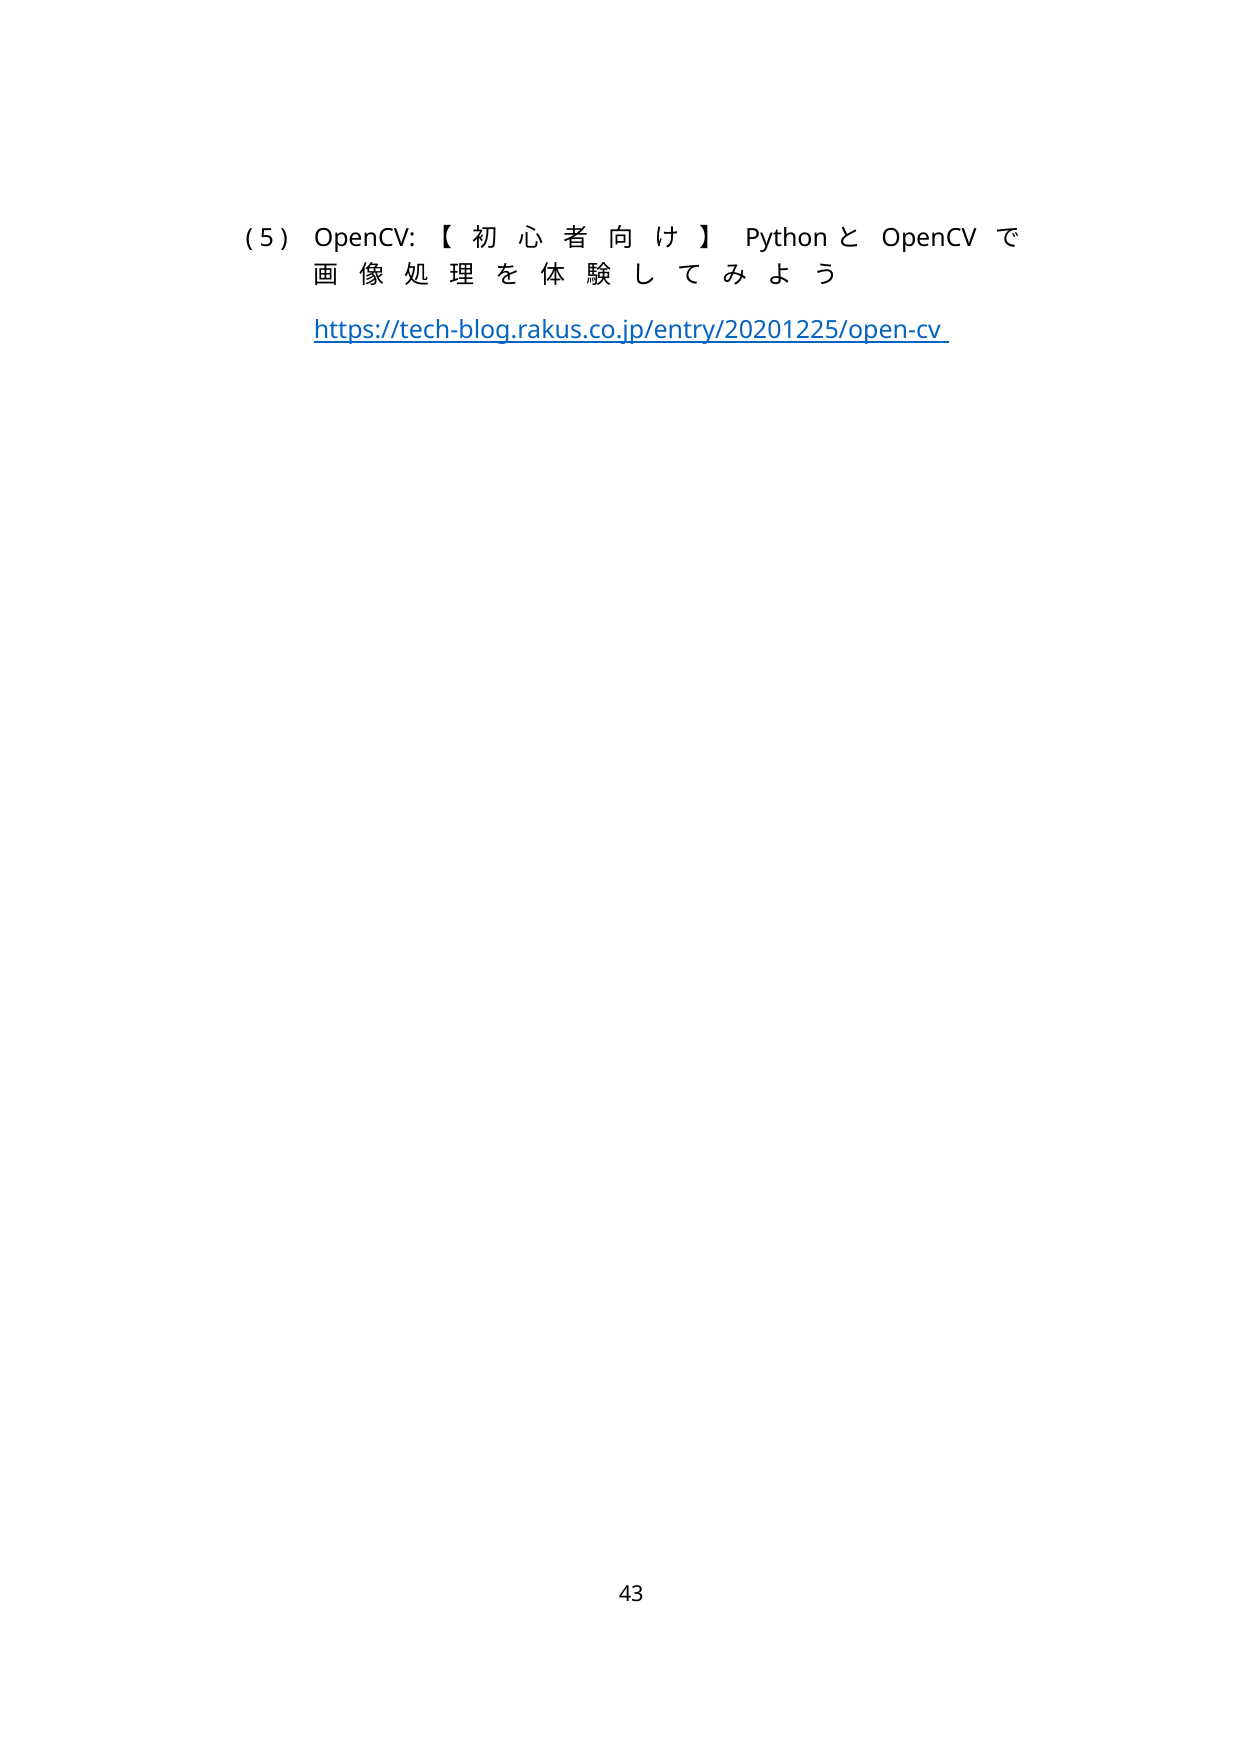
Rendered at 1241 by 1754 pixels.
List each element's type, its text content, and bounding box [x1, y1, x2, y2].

text https://tech-blog.rakus.co.jp/entry/20201225/open-cv [208, 311, 1063, 348]
subtitle OpenCV:【初心者向け】PythonとOpenCVで画像処理を体験してみよう [236, 217, 1063, 292]
